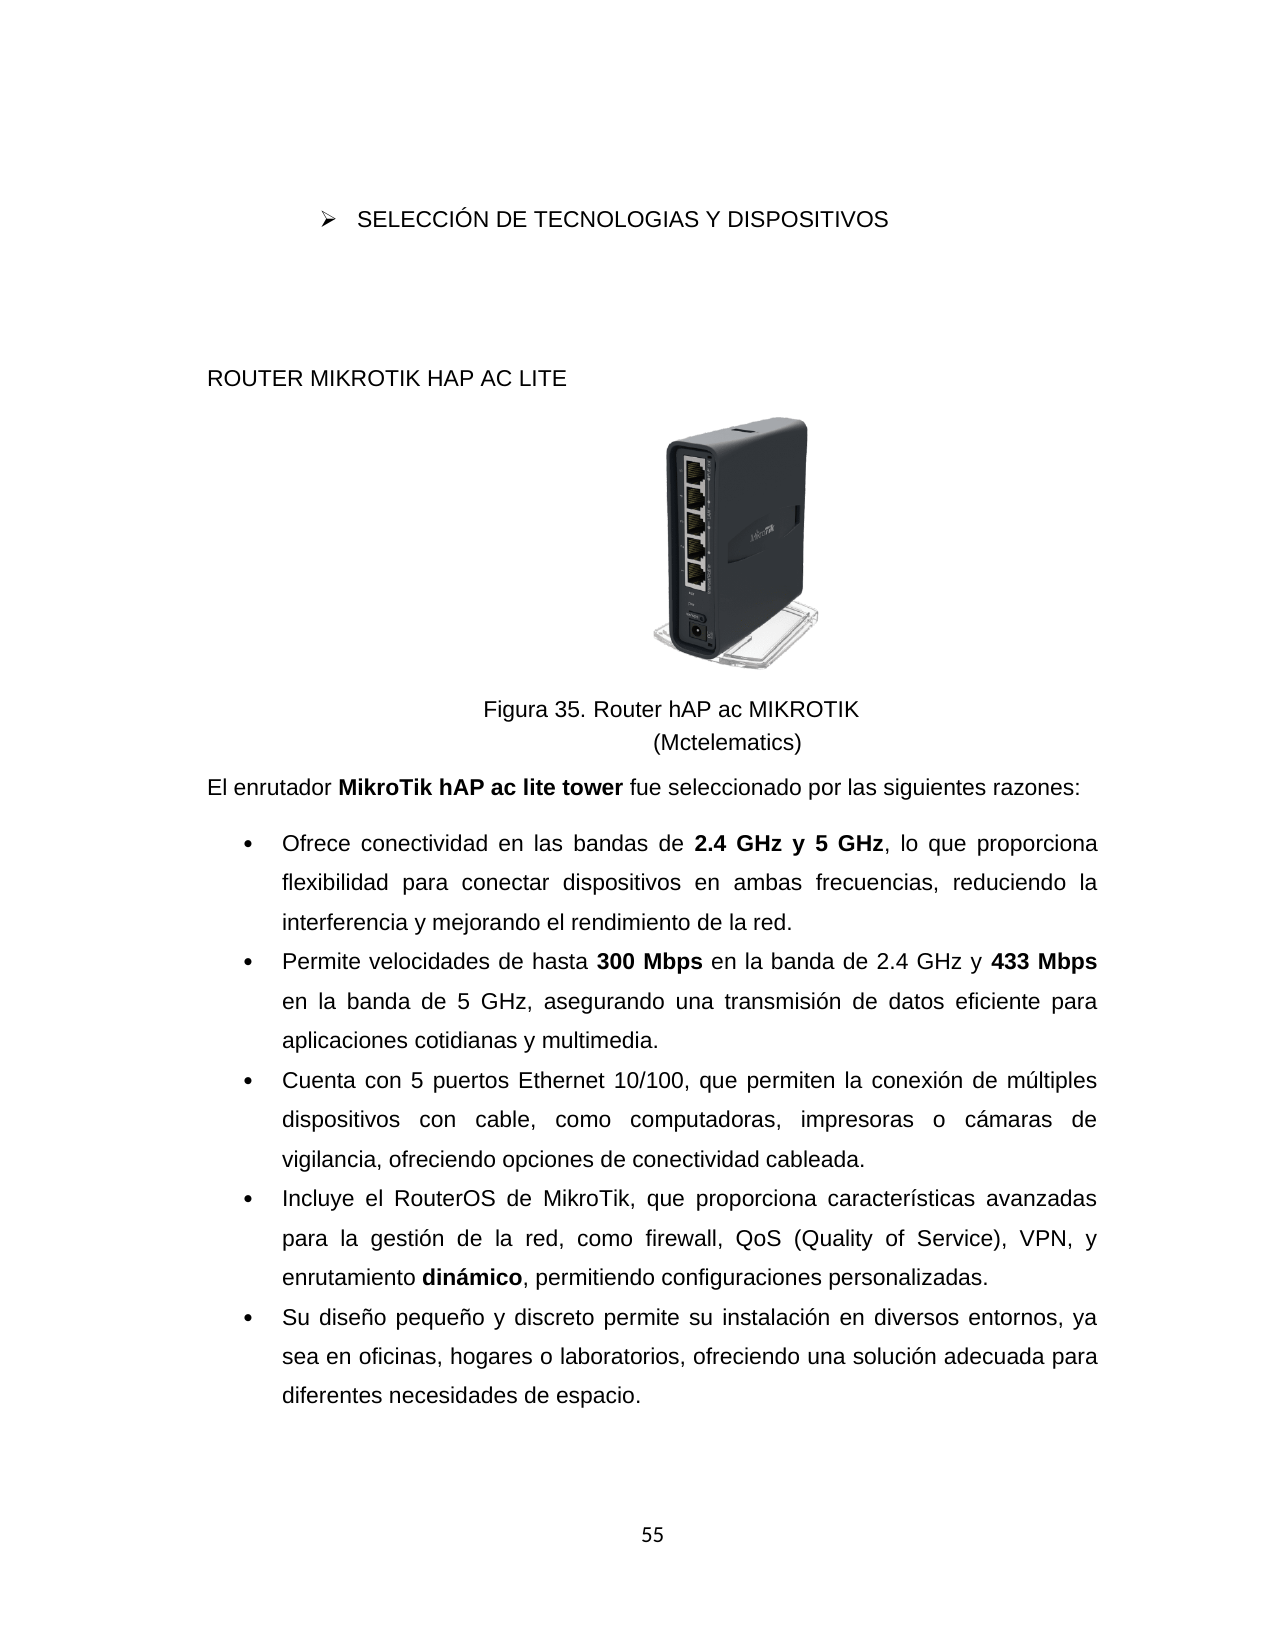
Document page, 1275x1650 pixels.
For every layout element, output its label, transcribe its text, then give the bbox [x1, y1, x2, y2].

picture [593, 409, 862, 677]
text El enrutador MikroTik hAP ac lite tower fue seleccionado por las siguientes razones: [207, 774, 1098, 800]
text Router hAP ac MIKROTIK [244, 696, 1098, 722]
list Ofrece conectividad en las bandas de 2.4 GHz y 5 GHz, lo que proporciona flexibilidad para conectar dispositivos en ambas frecuencias, reduciendo la interferencia y mejorando el rendimiento de la red. [244, 830, 1098, 935]
list Cuenta con 5 puertos Ethernet 10/100, que permiten la conexión de múltiples dispositivos con cable, como computadoras, impresoras o cámaras de vigilancia, ofreciendo opciones de conectividad cableada. [244, 1067, 1098, 1172]
list SELECCIÓN DE TECNOLOGIAS Y DISPOSITIVOS [319, 206, 1098, 232]
list (Mctelematics) [357, 728, 1098, 755]
list Su diseño pequeño y discreto permite su instalación en diversos entornos, ya sea en oficinas, hogares o laboratorios, ofreciendo una solución adecuada para diferentes necesidades de espacio. [244, 1303, 1098, 1409]
list Permite velocidades de hasta 300 Mbps en la banda de 2.4 GHz y 433 Mbps en la banda de 5 GHz, asegurando una transmisión de datos eficiente para aplicaciones cotidianas y multimedia. [244, 948, 1098, 1053]
text ROUTER MIKROTIK HAP AC LITE [207, 364, 1098, 391]
list Incluye el RouterOS de MikroTik, que proporciona características avanzadas para la gestión de la red, como firewall, QoS (Quality of Service), VPN, y enrutamiento dinámico, permitiendo configuraciones personalizadas. [244, 1185, 1098, 1290]
